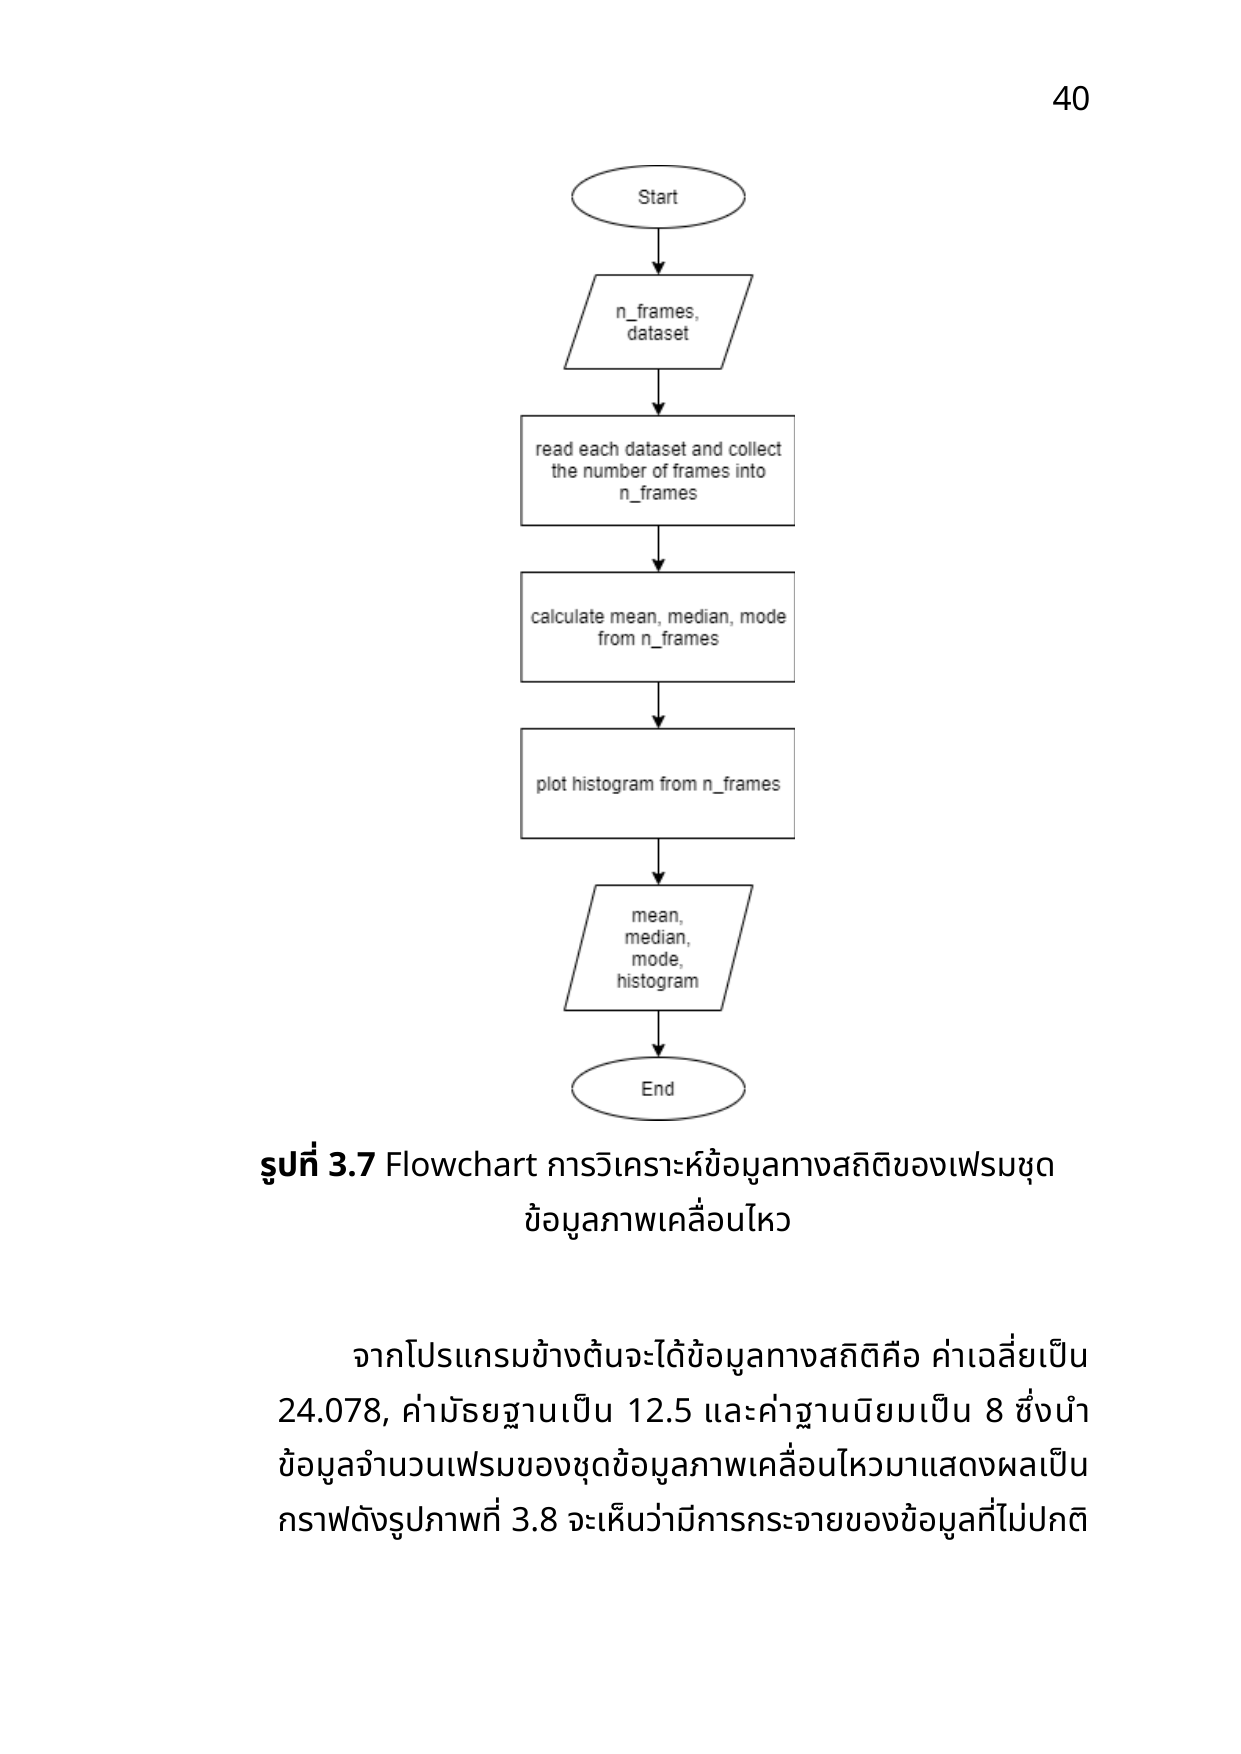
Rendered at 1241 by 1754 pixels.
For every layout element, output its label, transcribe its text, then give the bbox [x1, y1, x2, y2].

text รูปที่ 3.7 Flowchart การวิเคราะห์ข้อมูลทางสถิติของเฟรมชุดข้อมูลภาพเคลื่อนไหว [225, 1141, 1090, 1246]
picture [520, 165, 795, 1121]
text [277, 1332, 1090, 1546]
